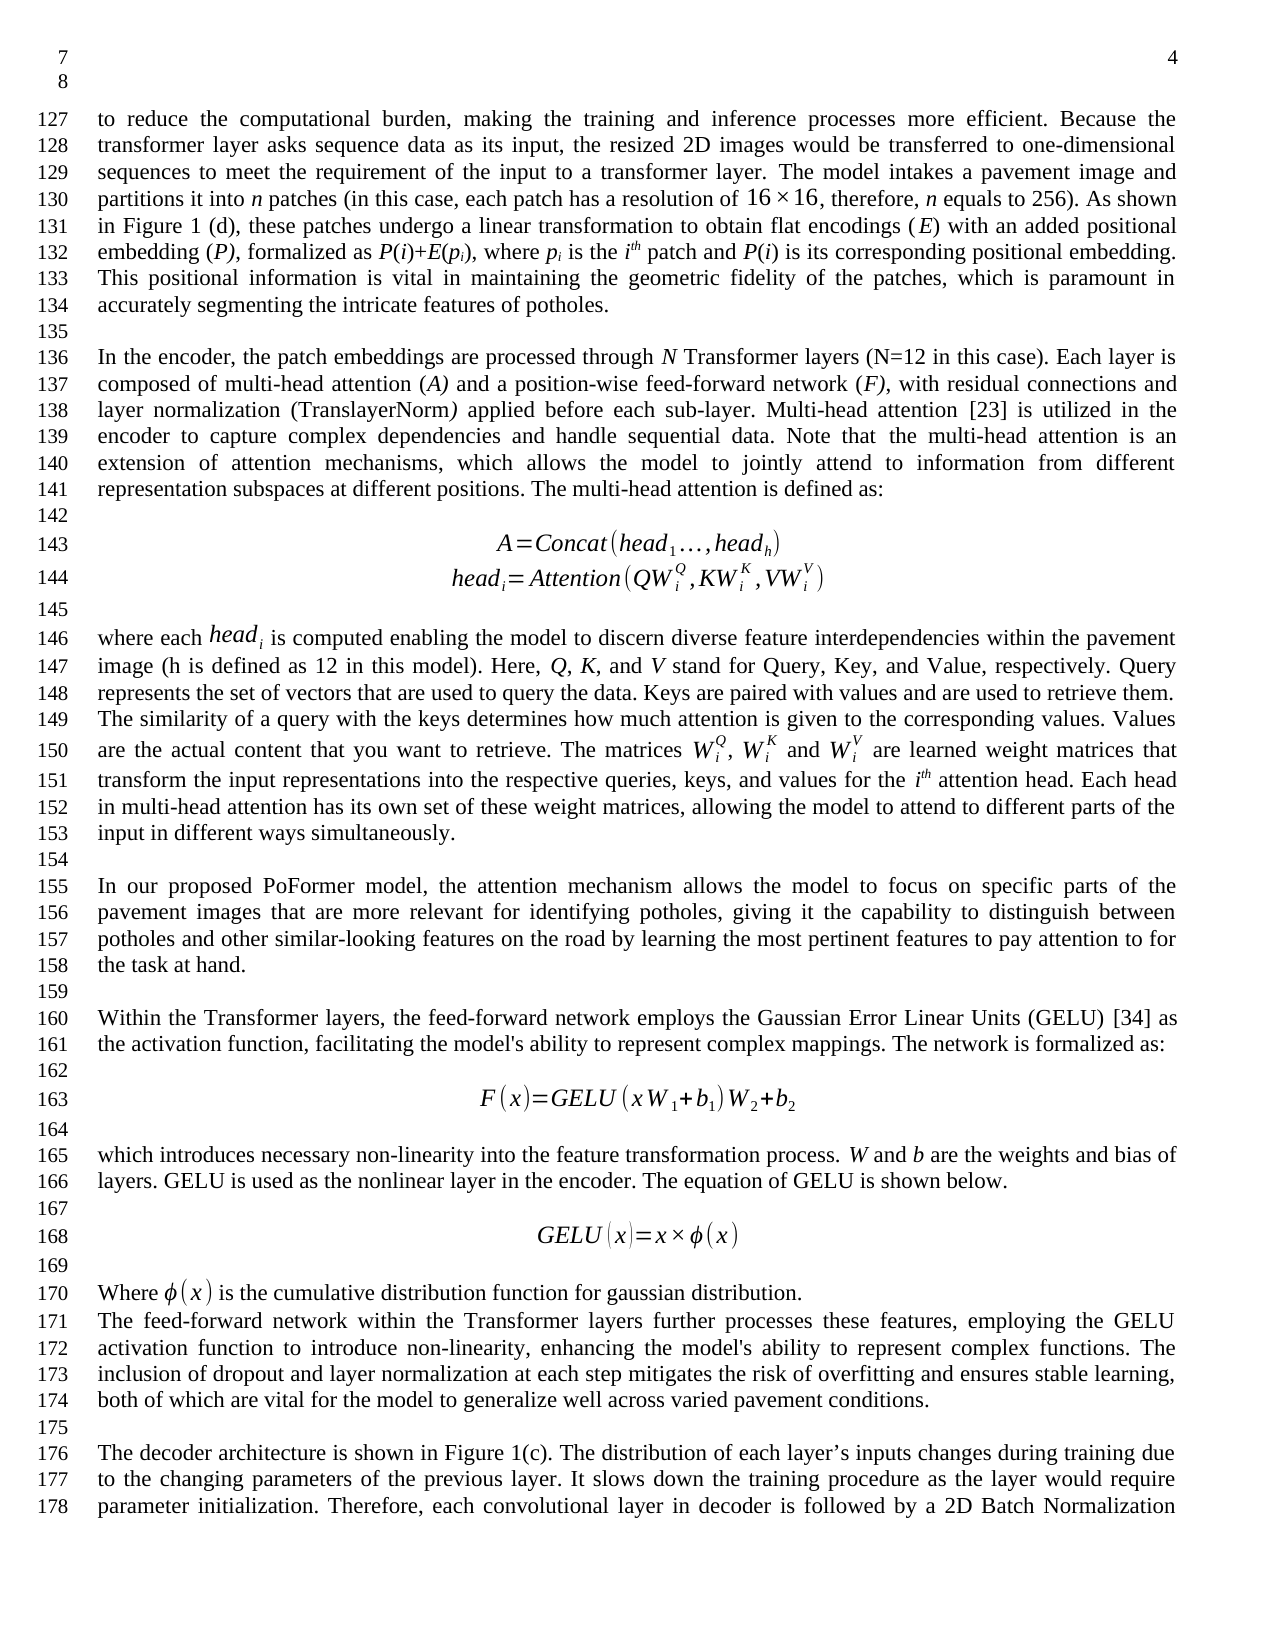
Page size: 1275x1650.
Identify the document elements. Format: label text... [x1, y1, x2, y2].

text where each is computed enabling the model to discern diverse feature interdependencies within the pavement image (h is defined as 12 in this model). Here, Q, K, and V stand for Query, Key, and Value, respectively. Query represents the set of vectors that are used to query the data. Keys are paired with values and are used to retrieve them. The similarity of a query with the keys determines how much attention is given to the corresponding values. Values are the actual content that you want to retrieve. The matrices , and are learned weight matrices that transform the input representations into the respective queries, keys, and values for the ith attention head. Each head in multi-head attention has its own set of these weight matrices, allowing the model to attend to different parts of the input in different ways simultaneously. [97, 621, 1177, 846]
text The feed-forward network within the Transformer layers further processes these features, employing the GELU activation function to introduce non-linearity, enhancing the model's ability to represent complex functions. The inclusion of dropout and layer normalization at each step mitigates the risk of overfitting and ensures stable learning, both of which are vital for the model to generalize well across varied pavement conditions. [97, 1307, 1177, 1413]
text which introduces necessary non-linearity into the feature transformation process. W and b are the weights and bias of layers. GELU is used as the nonlinear layer in the encoder. The equation of GELU is shown below. [97, 1141, 1177, 1194]
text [97, 105, 1177, 317]
text Within the Transformer layers, the feed-forward network employs the Gaussian Error Linear Units (GELU) [34] as the activation function, facilitating the model's ability to represent complex mappings. The network is formalized as: [97, 1004, 1177, 1056]
text Where is the cumulative distribution function for gaussian distribution. [97, 1277, 1177, 1307]
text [97, 1439, 1177, 1518]
text In our proposed PoFormer model, the attention mechanism allows the model to focus on specific parts of the pavement images that are more relevant for identifying potholes, giving it the capability to distinguish between potholes and other similar-looking features on the road by learning the most pertinent features to pay attention to for the task at hand. [97, 872, 1177, 977]
text In the encoder, the patch embeddings are processed through N Transformer layers (N=12 in this case). Each layer is composed of multi-head attention (A) and a position-wise feed-forward network (F), with residual connections and layer normalization (TranslayerNorm) applied before each sub-layer. Multi-head attention [23] is utilized in the encoder to capture complex dependencies and handle sequential data. Note that the multi-head attention is an extension of attention mechanisms, which allows the model to jointly attend to information from different representation subspaces at different positions. The multi-head attention is defined as: [97, 343, 1177, 502]
